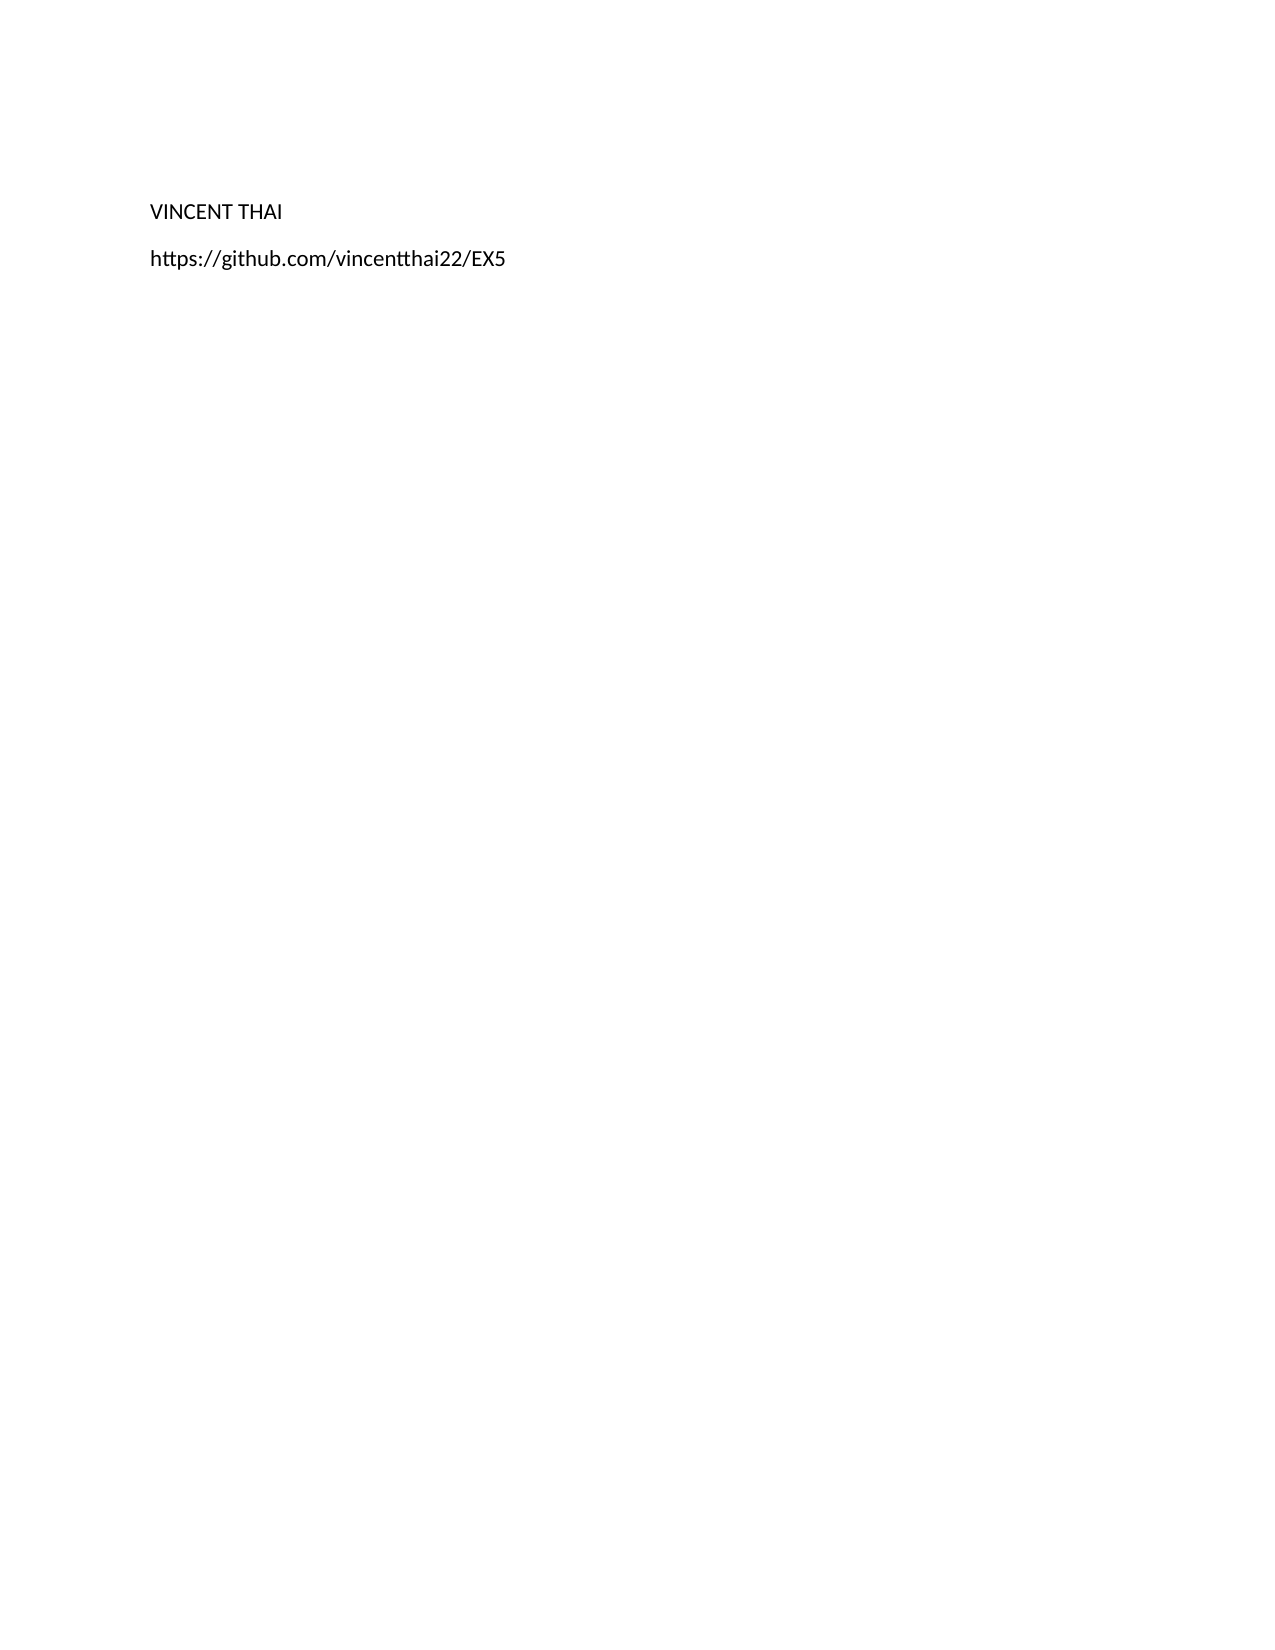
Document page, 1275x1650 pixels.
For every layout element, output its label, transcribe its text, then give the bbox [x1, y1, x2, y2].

text https://github.com/vincentthai22/EX5 [150, 244, 1125, 272]
text VINCENT THAI [150, 197, 1125, 225]
